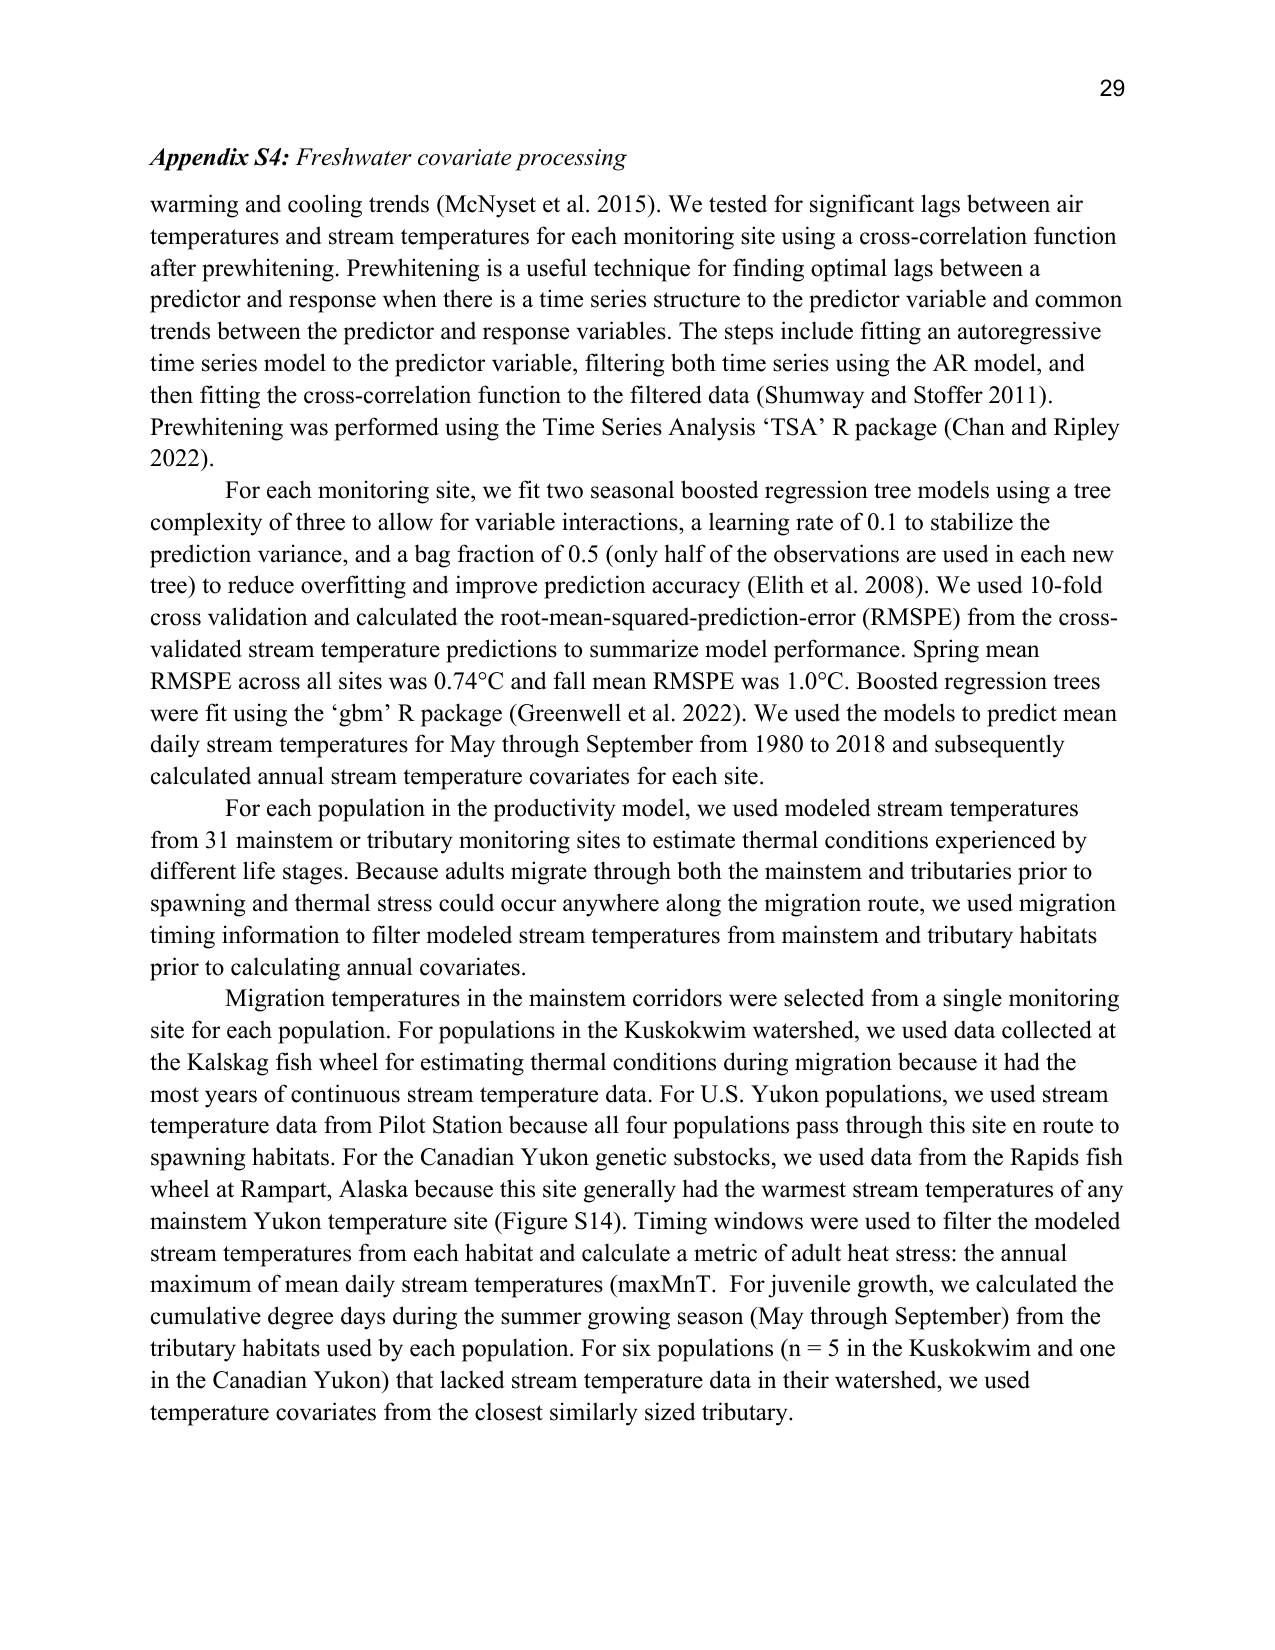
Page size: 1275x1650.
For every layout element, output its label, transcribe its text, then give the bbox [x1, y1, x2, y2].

text For each population in the productivity model, we used modeled stream temperatures from 31 mainstem or tributary monitoring sites to estimate thermal conditions experienced by different life stages. Because adults migrate through both the mainstem and tributaries prior to spawning and thermal stress could occur anywhere along the migration route, we used migration timing information to filter modeled stream temperatures from mainstem and tributary habitats prior to calculating annual covariates. [150, 794, 1125, 981]
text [150, 190, 1125, 472]
text For each monitoring site, we fit two seasonal boosted regression tree models using a tree complexity of three to allow for variable interactions, a learning rate of 0.1 to stabilize the prediction variance, and a bag fraction of 0.5 (only half of the observations are used in each new tree) to reduce overfitting and improve prediction accuracy (Elith et al. 2008). We used 10-fold cross validation and calculated the root-mean-squared-prediction-error (RMSPE) from the cross-validated stream temperature predictions to summarize model performance. Spring mean RMSPE across all sites was 0.74°C and fall mean RMSPE was 1.0°C. Boosted regression trees were fit using the ‘gbm’ R package (Greenwell et al. 2022). We used the models to predict mean daily stream temperatures for May through September from 1980 to 2018 and subsequently calculated annual stream temperature covariates for each site. [150, 476, 1125, 790]
text Migration temperatures in the mainstem corridors were selected from a single monitoring site for each population. For populations in the Kuskokwim watershed, we used data collected at the Kalskag fish wheel for estimating thermal conditions during migration because it had the most years of continuous stream temperature data. For U.S. Yukon populations, we used stream temperature data from Pilot Station because all four populations pass through this site en route to spawning habitats. For the Canadian Yukon genetic substocks, we used data from the Rapids fish wheel at Rampart, Alaska because this site generally had the warmest stream temperatures of any mainstem Yukon temperature site (Figure S14). Timing windows were used to filter the modeled stream temperatures from each habitat and calculate a metric of adult heat stress: the annual maximum of mean daily stream temperatures (maxMnT. For juvenile growth, we calculated the cumulative degree days during the summer growing season (May through September) from the tributary habitats used by each population. For six populations (n = 5 in the Kuskokwim and one in the Canadian Yukon) that lacked stream temperature data in their watershed, we used temperature covariates from the closest similarly sized tributary. [150, 984, 1125, 1425]
